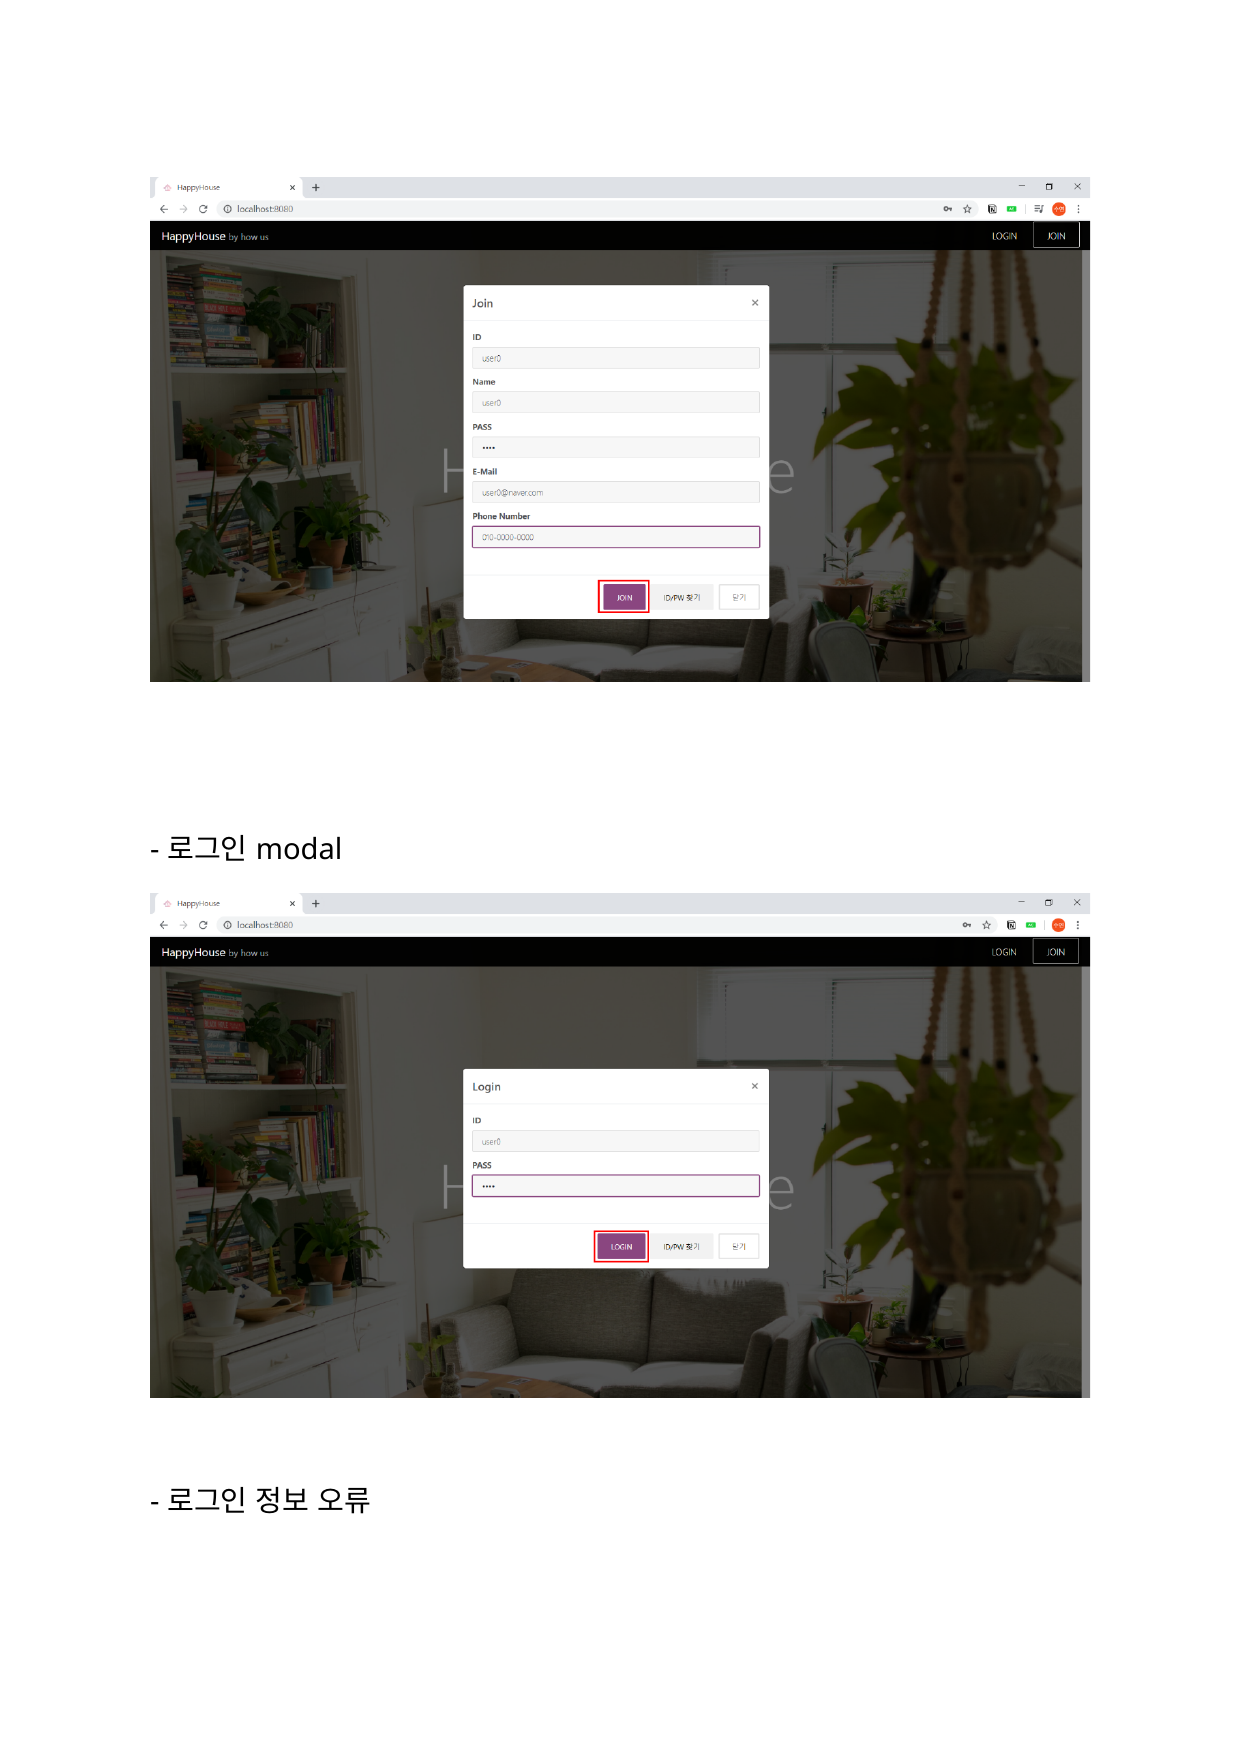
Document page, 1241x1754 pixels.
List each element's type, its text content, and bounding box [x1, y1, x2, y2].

list 로그인 정보 오류 [150, 1478, 1090, 1520]
picture [150, 893, 1091, 1398]
list 로그인 modal [150, 826, 1090, 868]
picture [150, 177, 1091, 682]
